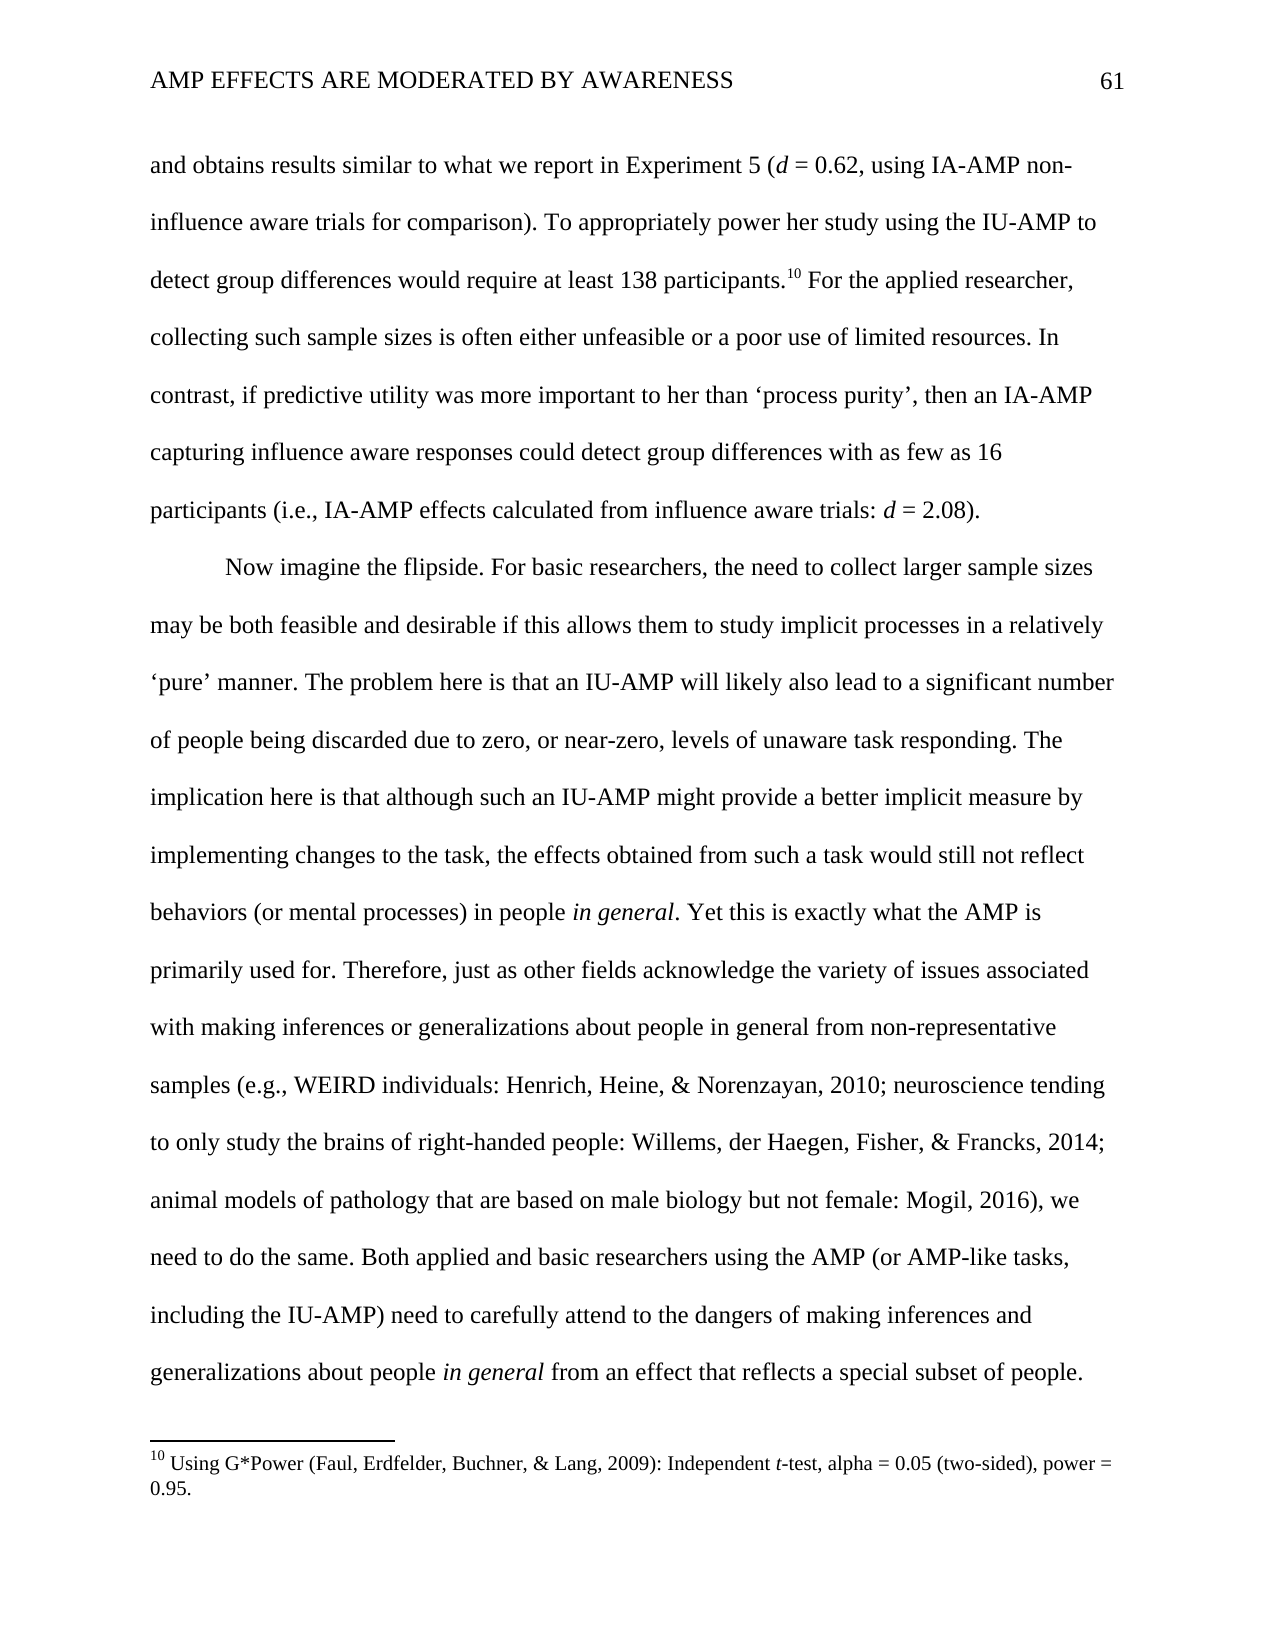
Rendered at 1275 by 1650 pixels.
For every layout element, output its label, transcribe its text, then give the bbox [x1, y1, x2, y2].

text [150, 150, 1125, 524]
text Now imagine the flipside. For basic researchers, the need to collect larger sample sizes may be both feasible and desirable if this allows them to study implicit processes in a relatively ‘pure’ manner. The problem here is that an IU-AMP will likely also lead to a significant number of people being discarded due to zero, or near-zero, levels of unaware task responding. The implication here is that although such an IU-AMP might provide a better implicit measure by implementing changes to the task, the effects obtained from such a task would still not reflect behaviors (or mental processes) in people in general. Yet this is exactly what the AMP is primarily used for. Therefore, just as other fields acknowledge the variety of issues associated with making inferences or generalizations about people in general from non-representative samples (e.g., WEIRD individuals: Henrich, Heine, & Norenzayan, 2010; neuroscience tending to only study the brains of right-handed people: Willems, der Haegen, Fisher, & Francks, 2014; animal models of pathology that are based on male biology but not female: Mogil, 2016), we need to do the same. Both applied and basic researchers using the AMP (or AMP-like tasks, including the IU-AMP) need to carefully attend to the dangers of making inferences and generalizations about people in general from an effect that reflects a special subset of people. [150, 552, 1125, 1386]
